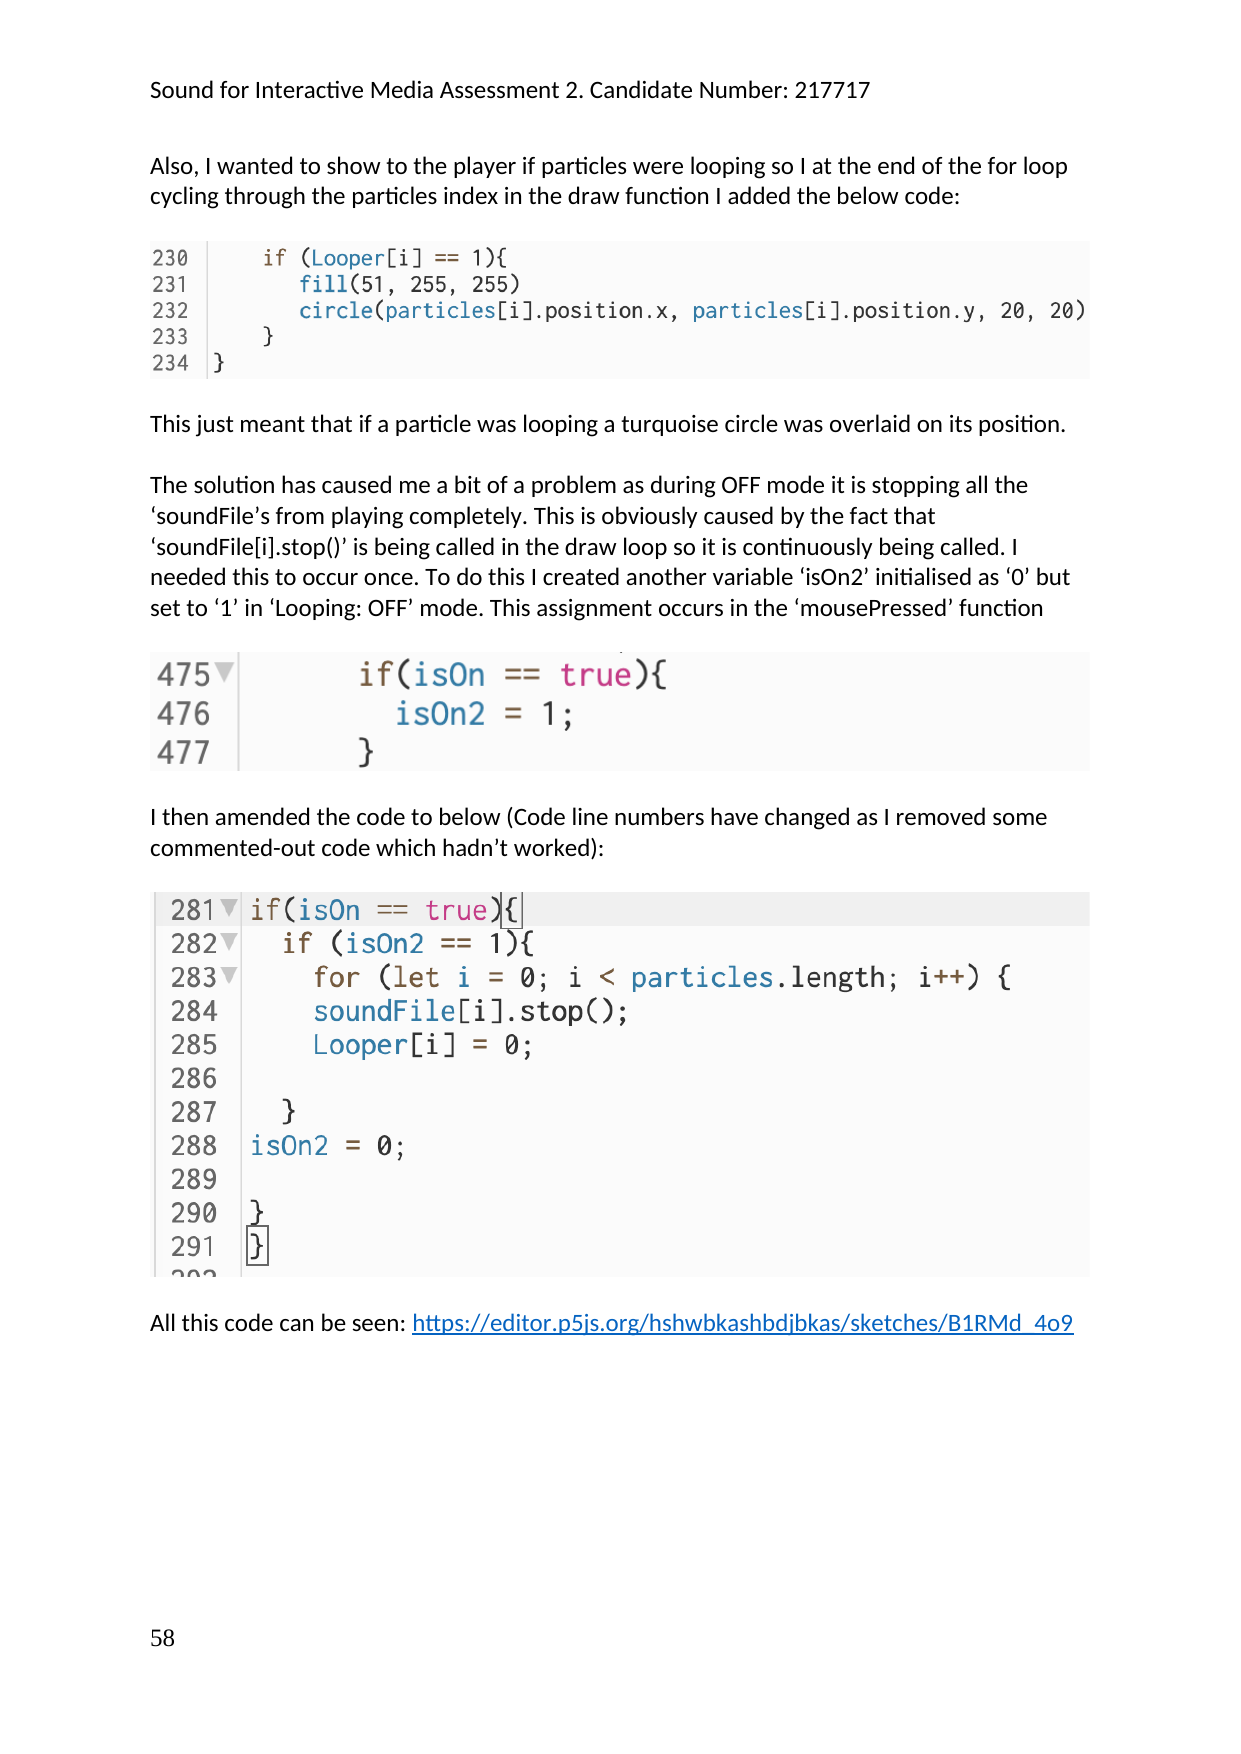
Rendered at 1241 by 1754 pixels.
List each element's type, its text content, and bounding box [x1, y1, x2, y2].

picture [150, 241, 1090, 379]
text All this code can be seen: https://editor.p5js.org/hshwbkashbdjbkas/sketches/B1RMd_4o9 [150, 1307, 1090, 1337]
picture [150, 652, 1090, 771]
text This just meant that if a particle was looping a turquoise circle was overlaid on its position. [150, 409, 1090, 439]
text Also, I wanted to show to the player if particles were looping so I at the end of the for loop cycling through the particles index in the draw function I added the below code: [150, 150, 1090, 211]
text I then amended the code to below (Code line numbers have changed as I removed some commented-out code which hadn’t worked): [150, 801, 1090, 862]
picture [150, 892, 1090, 1277]
text The solution has caused me a bit of a problem as during OFF mode it is stopping all the ‘soundFile’s from playing completely. This is obviously caused by the fact that ‘soundFile[i].stop()’ is being called in the draw loop so it is continuously being called. I needed this to occur once. To do this I created another variable ‘isOn2’ initialised as ‘0’ but set to ‘1’ in ‘Looping: OFF’ mode. This assignment occurs in the ‘mousePressed’ function [150, 470, 1090, 622]
